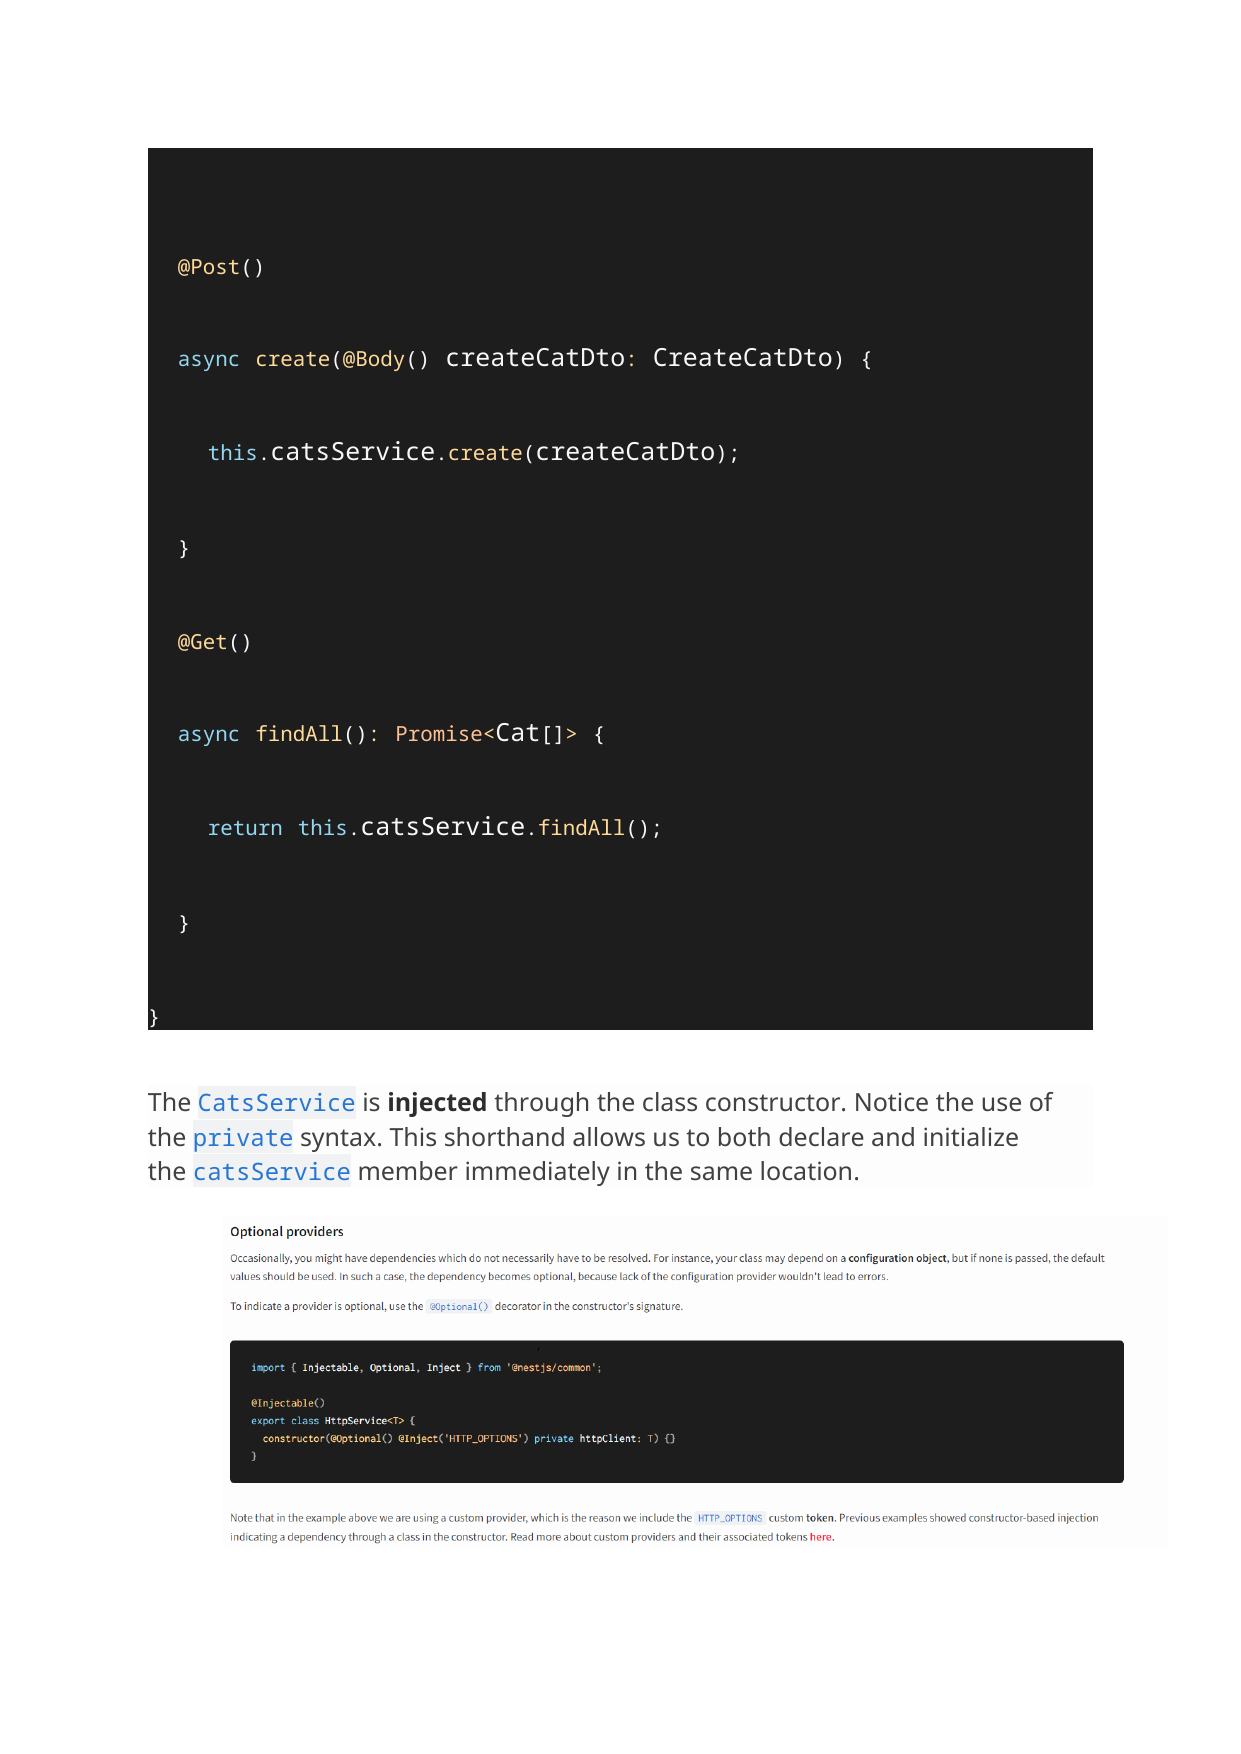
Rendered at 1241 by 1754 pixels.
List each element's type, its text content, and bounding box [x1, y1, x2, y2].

text The CatsService is injected through the class constructor. Notice the use of the private syntax. This shorthand allows us to both declare and initialize the catsService member immediately in the same location. [148, 1085, 1093, 1187]
picture [222, 1216, 1168, 1548]
text @Get() [148, 616, 1093, 655]
text async findAll(): Promise<Cat[]> { [148, 710, 1093, 749]
text this.catsService.create(createCatDto); [148, 429, 1093, 468]
text } [148, 991, 1093, 1030]
text return this.catsService.findAll(); [148, 804, 1093, 843]
text } [148, 523, 1093, 562]
text async create(@Body() createCatDto: CreateCatDto) { [148, 335, 1093, 374]
text @Post() [148, 241, 1093, 280]
text } [148, 898, 1093, 937]
